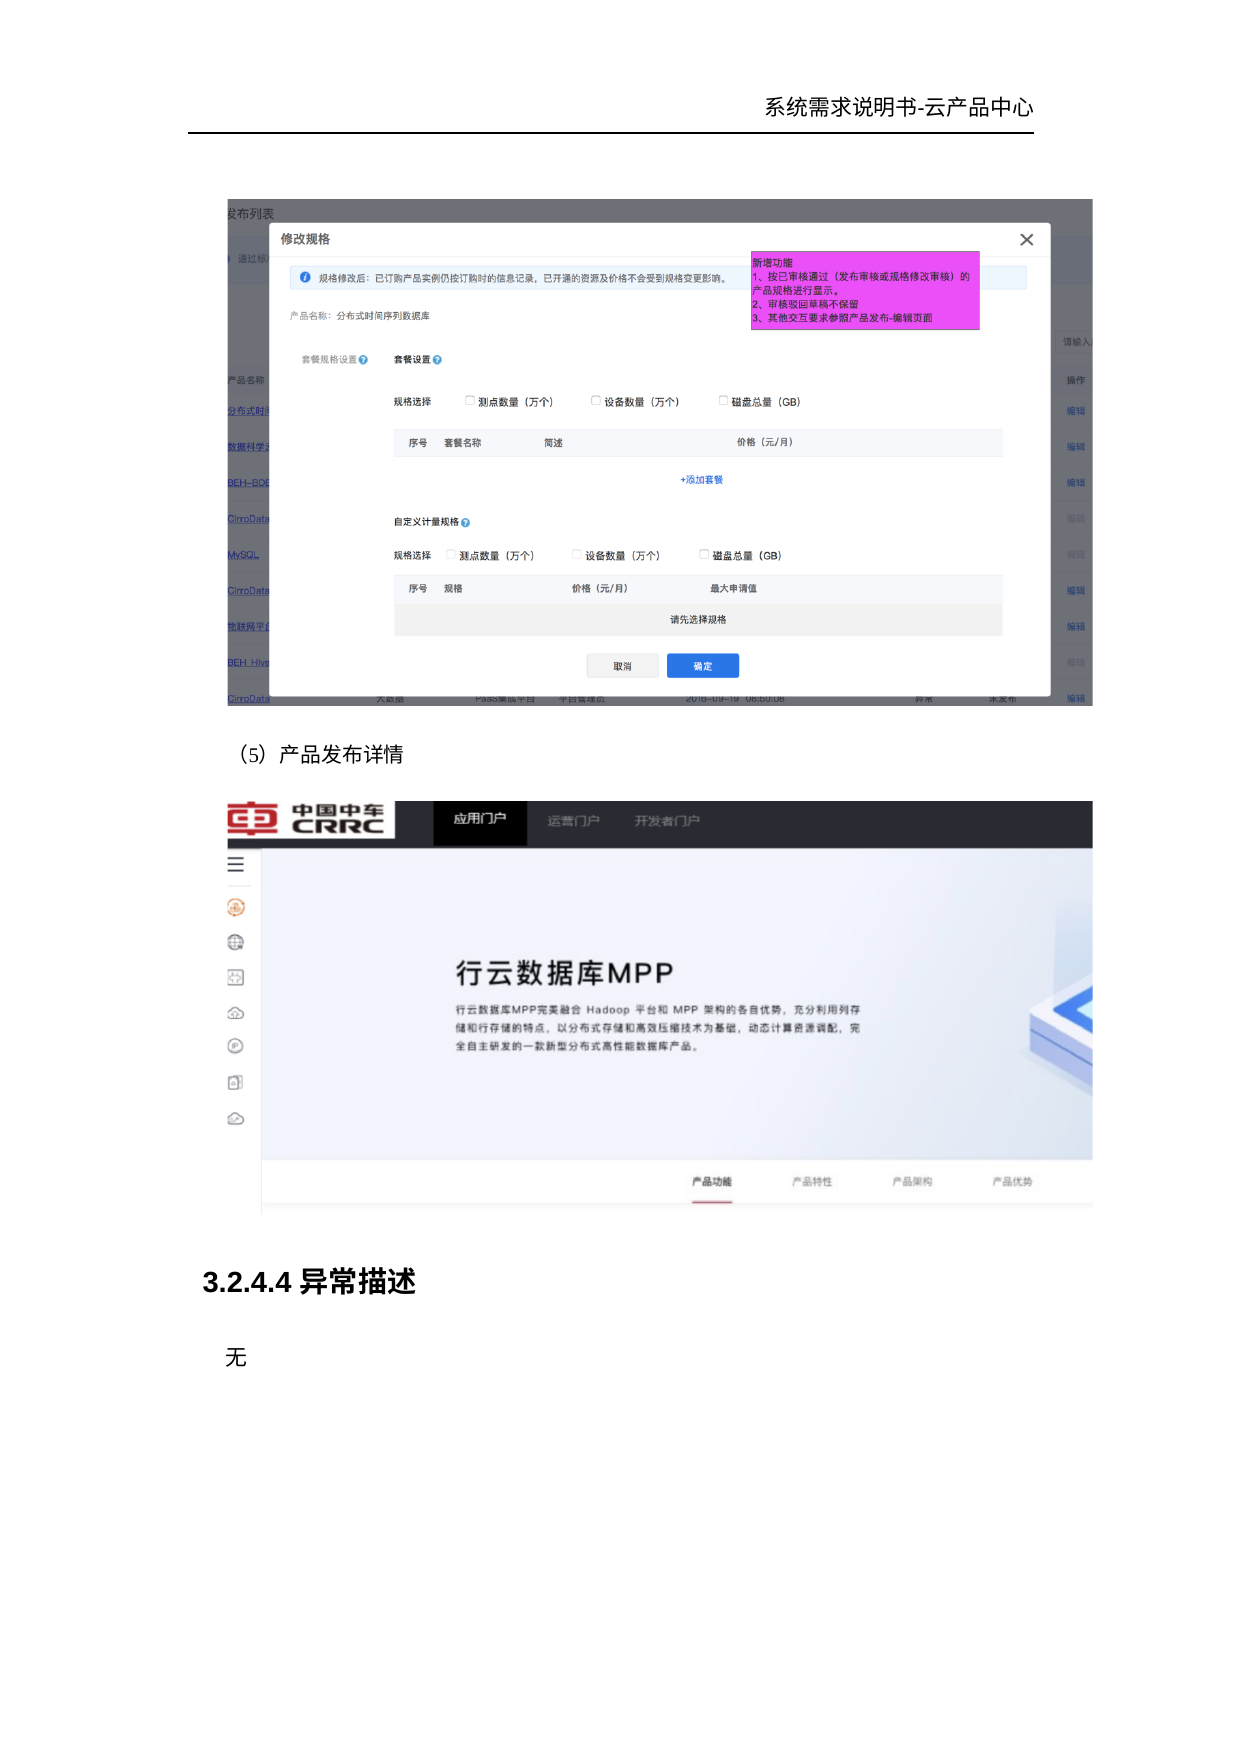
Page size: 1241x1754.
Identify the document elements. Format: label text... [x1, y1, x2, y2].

picture [227, 801, 1093, 1215]
text （5）产品发布详情 [187, 737, 1053, 769]
text 无 [225, 1339, 1053, 1372]
picture [227, 199, 1093, 706]
subtitle 异常描述 [202, 1247, 1053, 1312]
